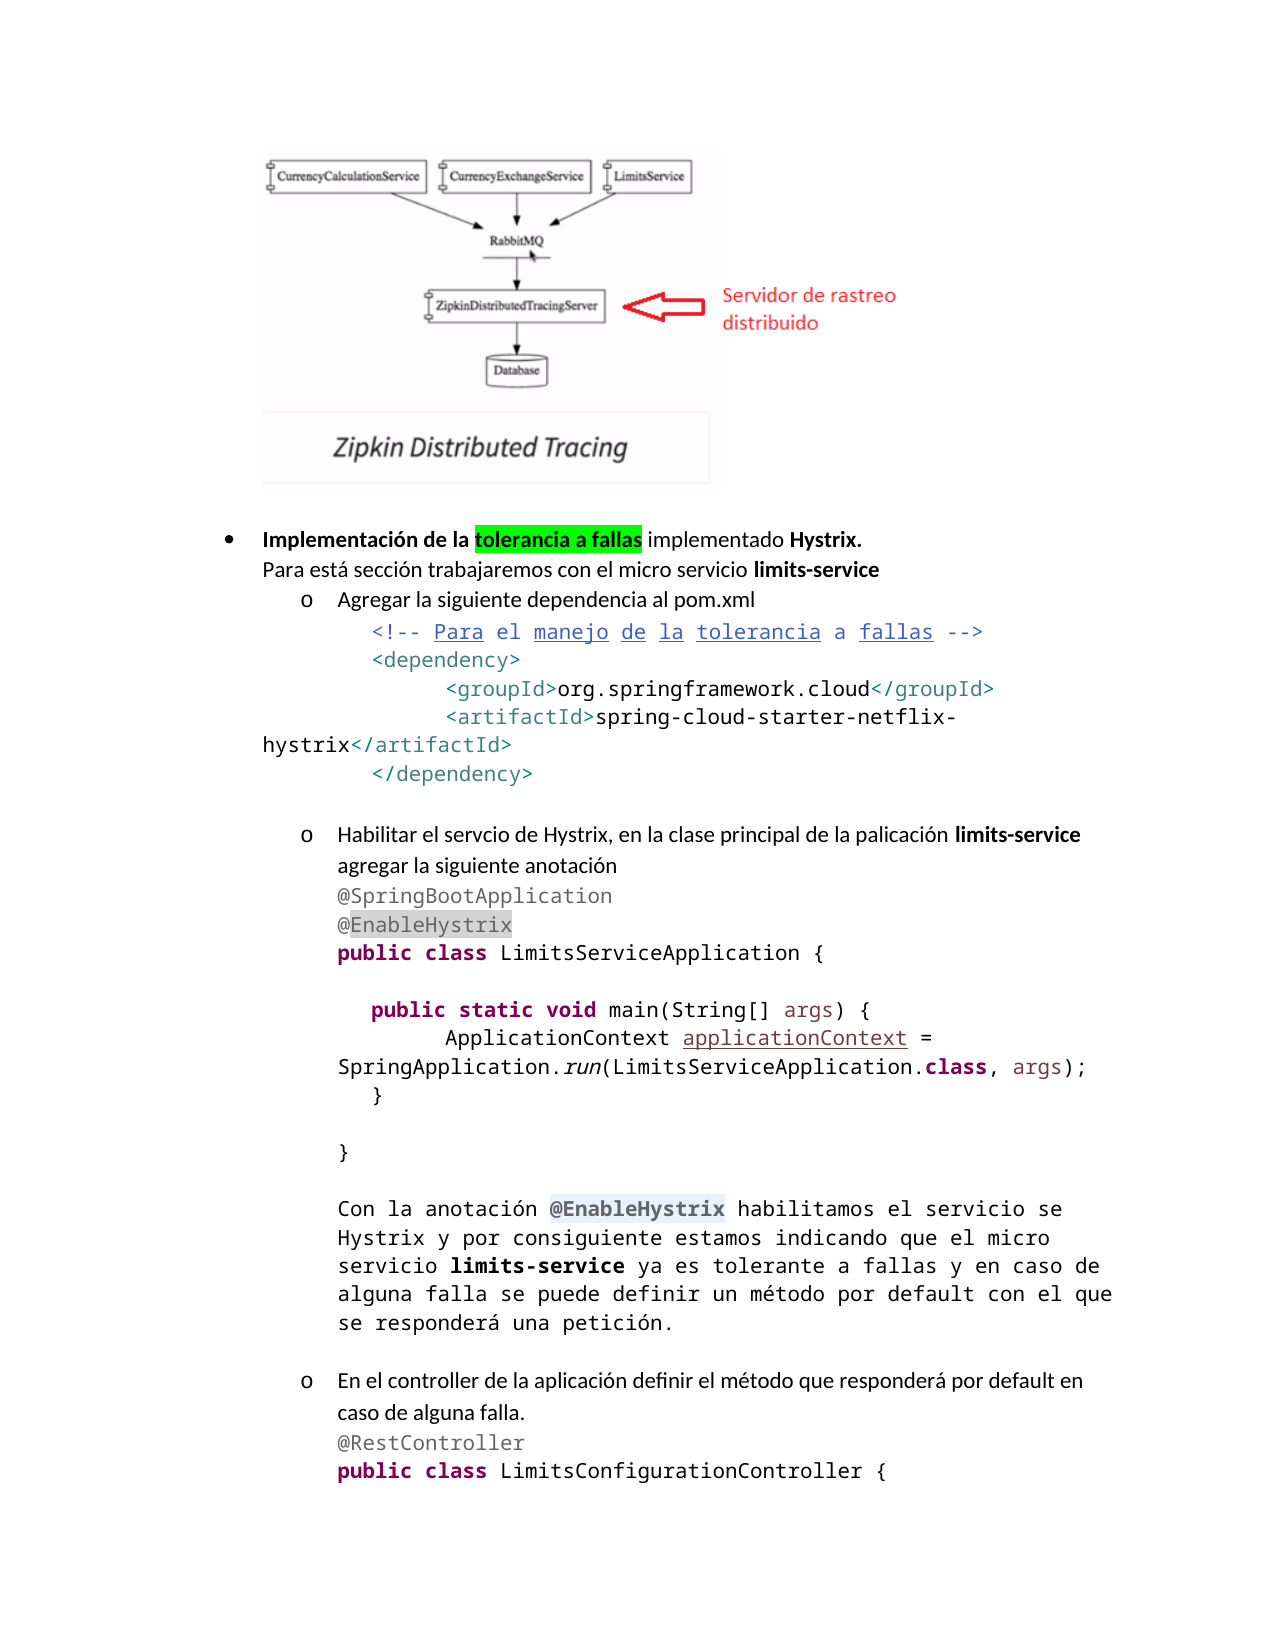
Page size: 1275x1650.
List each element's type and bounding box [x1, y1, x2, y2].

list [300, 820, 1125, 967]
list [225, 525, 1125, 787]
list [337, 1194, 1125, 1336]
picture [262, 150, 908, 493]
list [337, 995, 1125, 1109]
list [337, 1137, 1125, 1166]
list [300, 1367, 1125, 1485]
